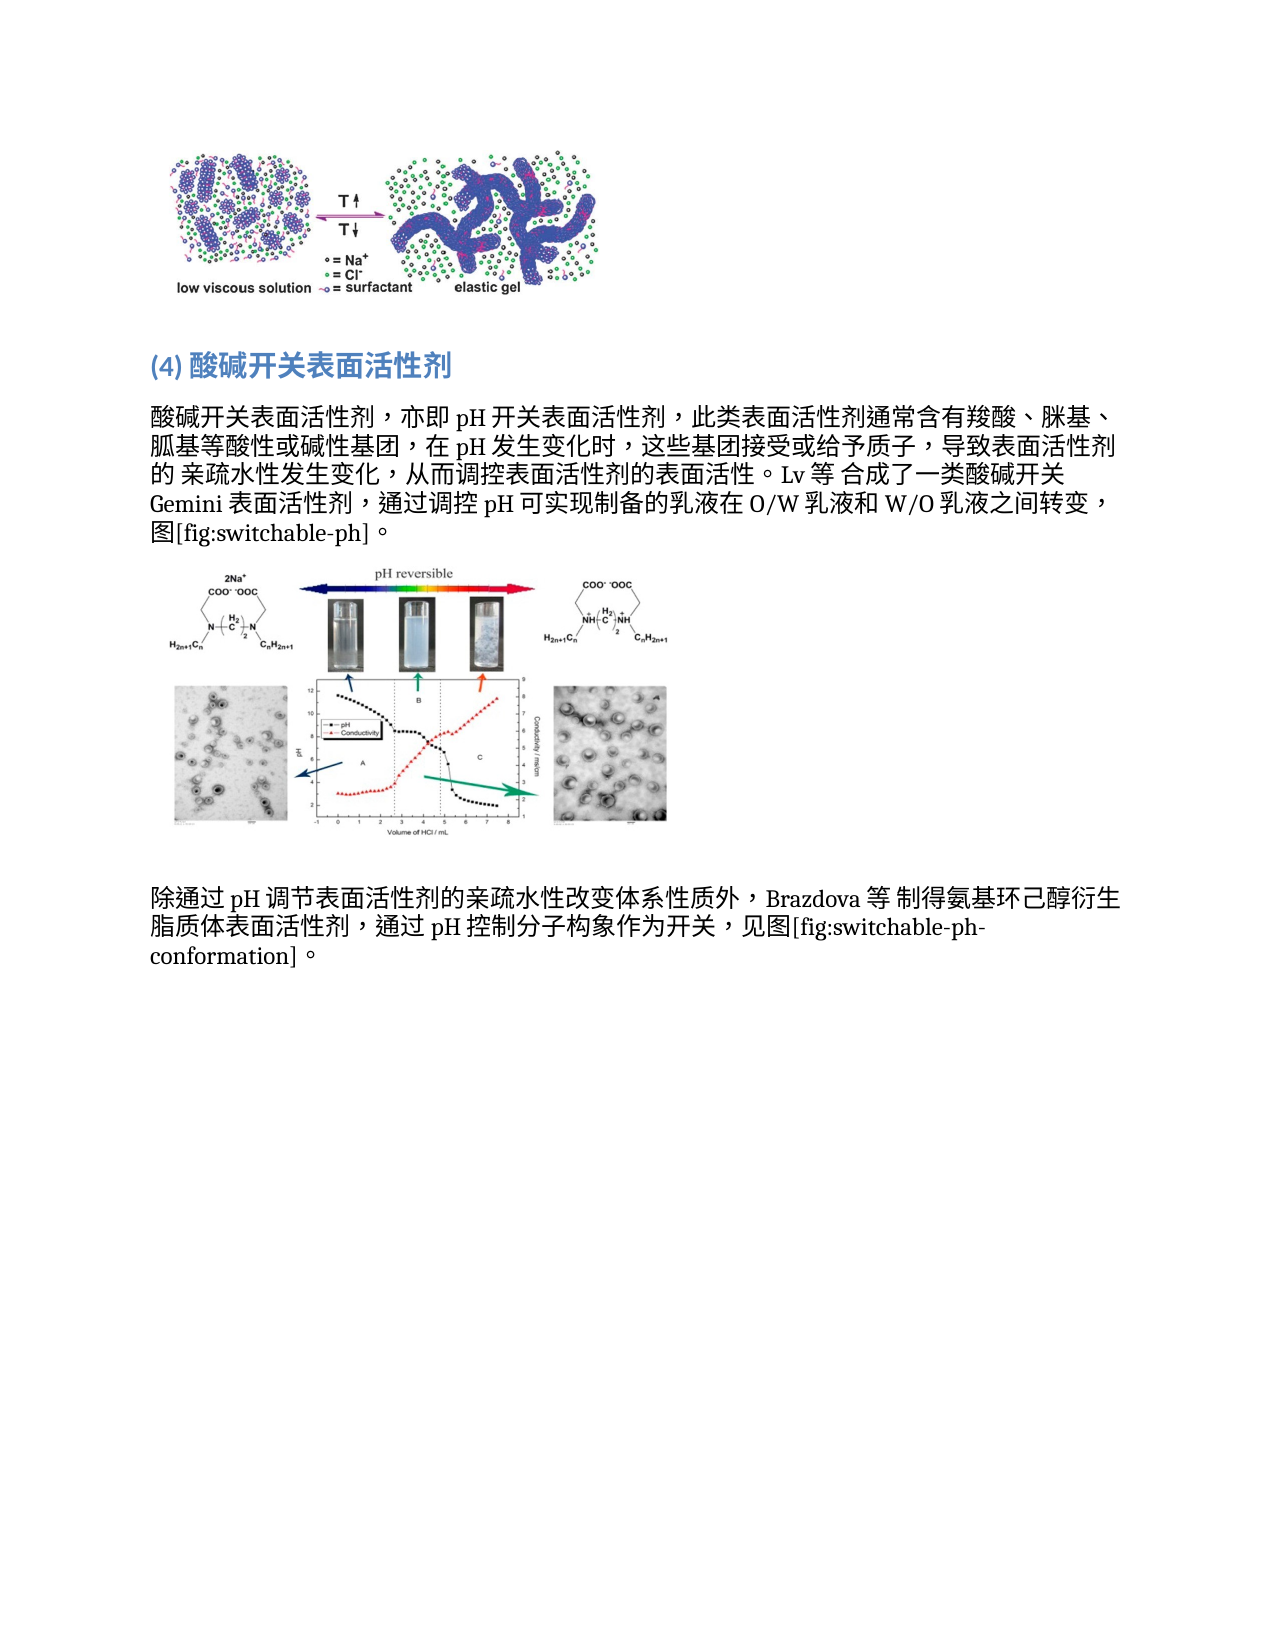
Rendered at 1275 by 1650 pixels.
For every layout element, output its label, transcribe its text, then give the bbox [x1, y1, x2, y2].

text 酸碱开关表面活性剂，亦即 pH 开关表面活性剂，此类表面活性剂通常含有羧酸、脒基、 胍基等酸性或碱性基团，在 pH 发生变化时，这些基团接受或给予质子，导致表面活性剂的 亲疏水性发生变化，从而调控表面活性剂的表面活性。Lv等 合成了一类酸碱开关 Gemini 表面活性剂，通过调控 pH 可实现制备的乳液在O/W乳液和 W/O乳液之间转变，图[fig:switchable-ph]。 [150, 404, 1125, 548]
text 除通过pH调节表面活性剂的亲疏水性改变体系性质外，Brazdova等 制得氨基环己醇衍生脂质体表面活性剂，通过 pH 控制分子构象作为开关，见图[fig:switchable-ph-conformation]。 [150, 884, 1125, 971]
picture [168, 150, 600, 296]
picture [168, 566, 669, 837]
subtitle (4) 酸碱开关表面活性剂 [150, 346, 1125, 385]
